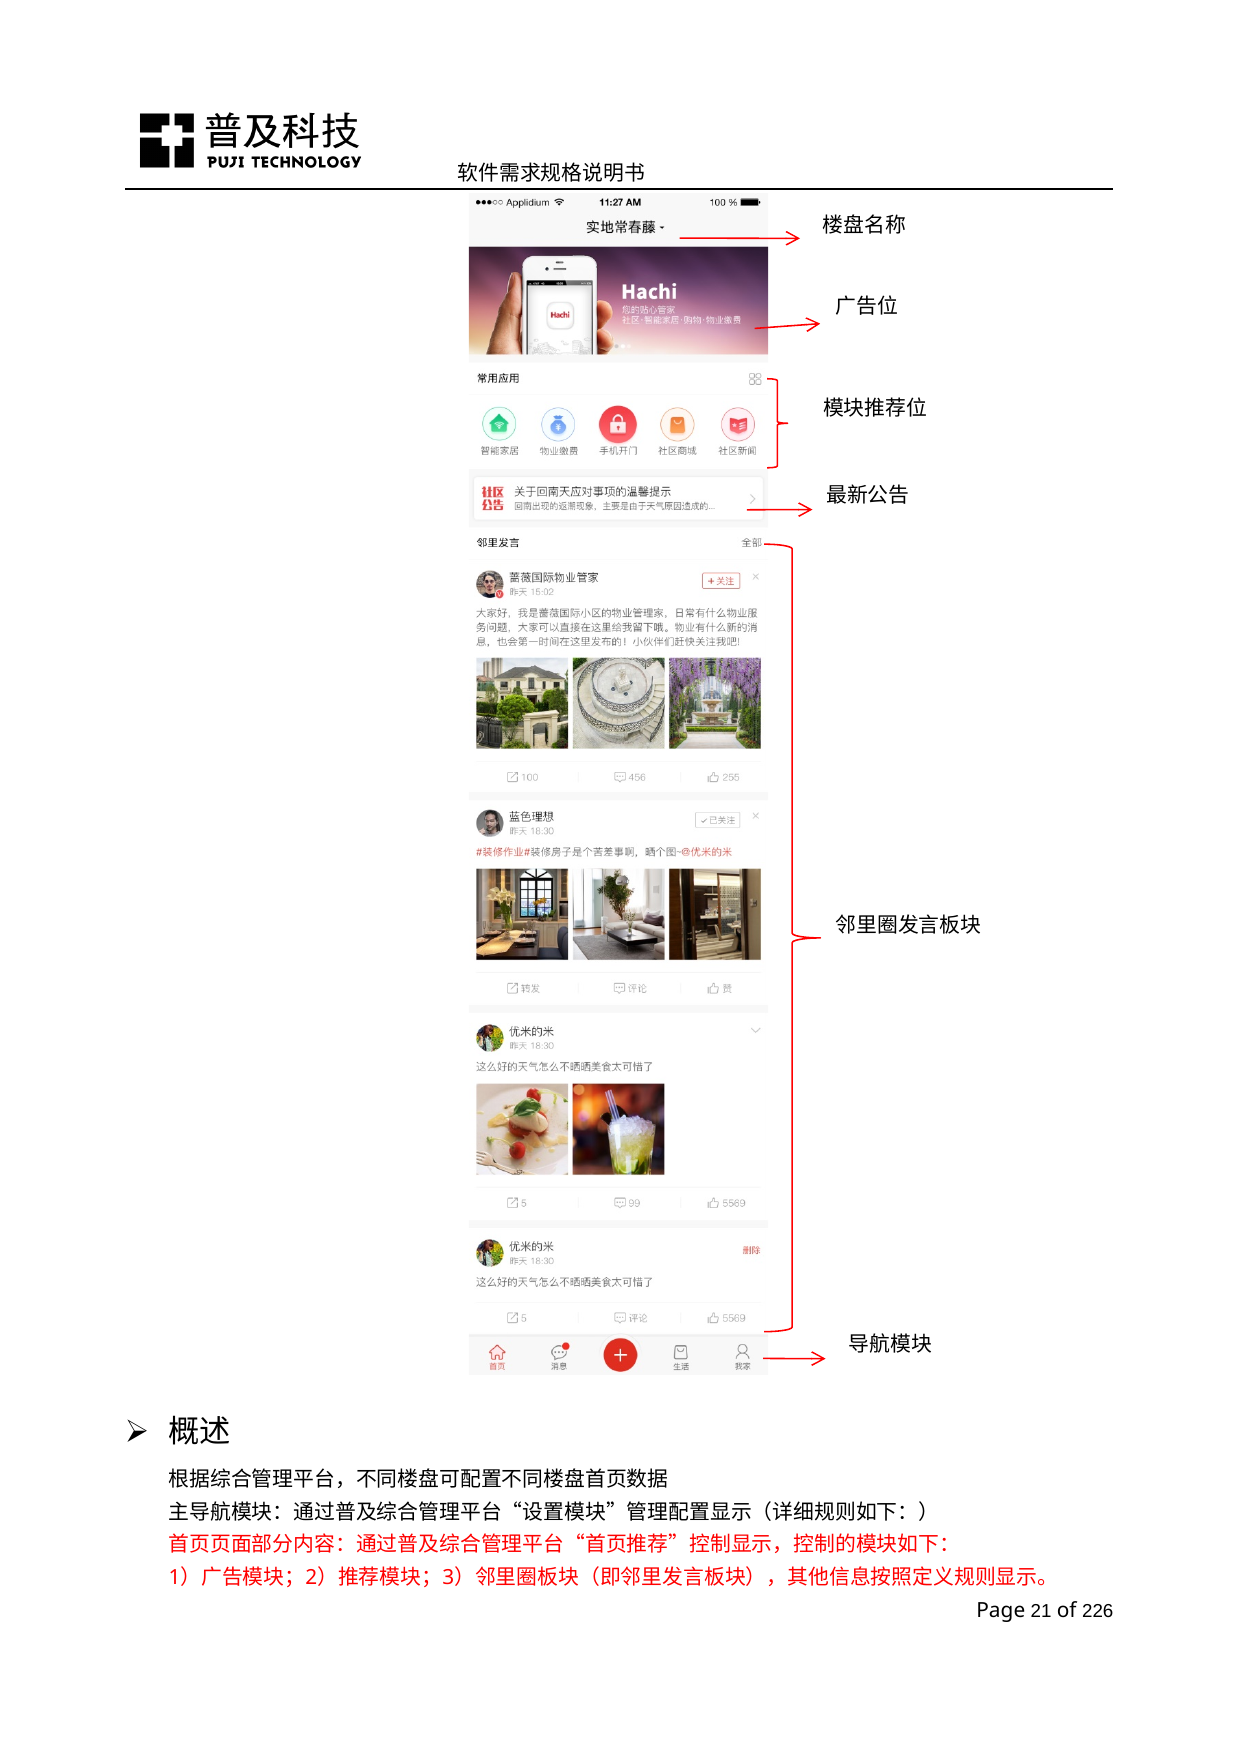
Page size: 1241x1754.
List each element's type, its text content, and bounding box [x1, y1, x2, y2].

list 根据综合管理平台，不同楼盘可配置不同楼盘首页数据 [168, 1461, 1113, 1494]
list 1）广告模块；2）推荐模块；3）邻里圈板块（即邻里发言板块），其他信息按照定义规则显示。 [168, 1559, 1113, 1591]
picture [124, 103, 365, 180]
list 首页页面部分内容：通过普及综合管理平台“首页推荐”控制显示，控制的模块如下： [168, 1526, 1113, 1559]
list 概述 [124, 1396, 1113, 1461]
picture [468, 193, 769, 1375]
list 主导航模块：通过普及综合管理平台“设置模块”管理配置显示（详细规则如下：） [168, 1494, 1113, 1526]
